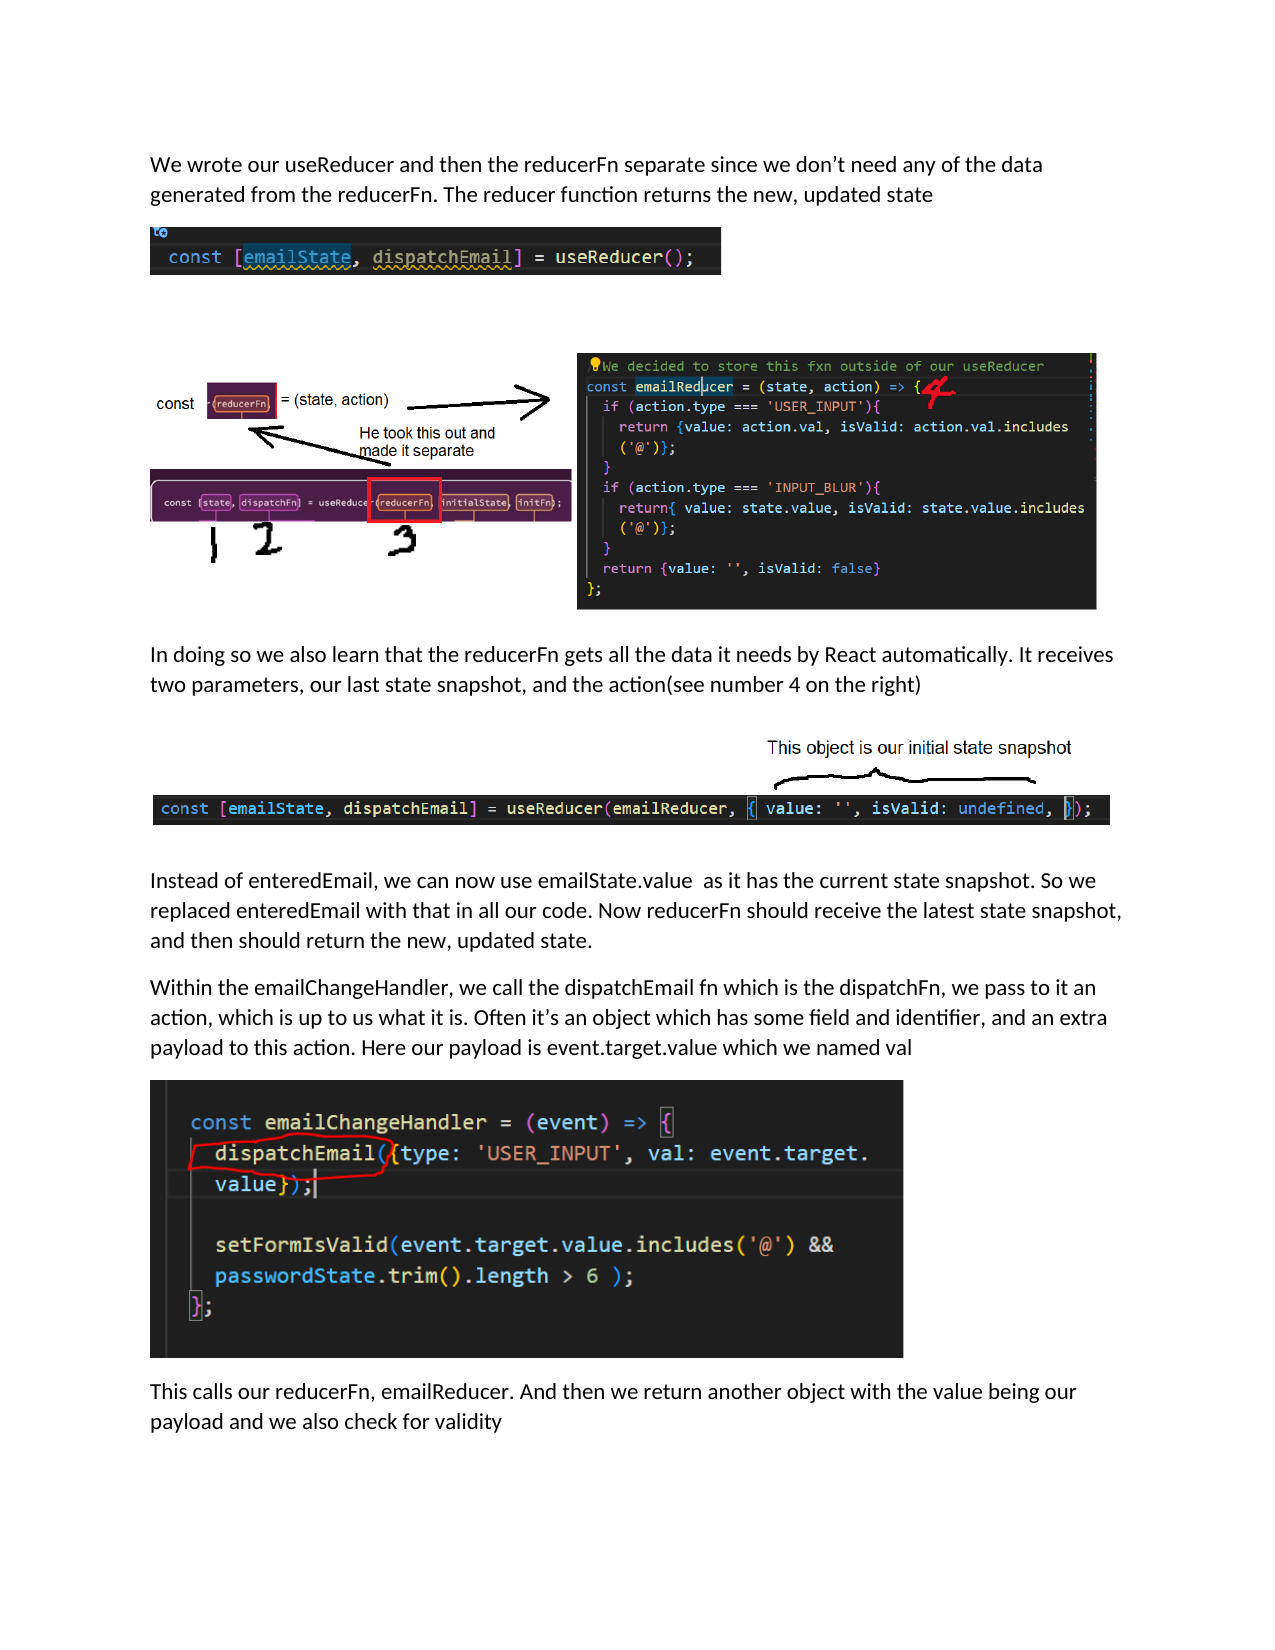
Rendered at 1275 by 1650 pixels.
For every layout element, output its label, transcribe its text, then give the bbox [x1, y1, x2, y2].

picture [150, 717, 1125, 847]
picture [150, 1080, 904, 1358]
text This calls our reducerFn, emailReducer. And then we return another object with the value being our payload and we also check for validity [150, 1377, 1125, 1435]
text In doing so we also learn that the reducerFn gets all the data it needs by React automatically. It receives two parameters, our last state snapshot, and the action(see number 4 on the right) [150, 640, 1125, 698]
picture [150, 340, 1124, 622]
text Instead of enteredEmail, we can now use emailState.value as it has the current state snapshot. So we replaced enteredEmail with that in all our code. Now reducerFn should receive the latest state snapshot, and then should return the new, updated state. [150, 866, 1125, 954]
text We wrote our useReducer and then the reducerFn separate since we don’t need any of the data generated from the reducerFn. The reducer function returns the new, updated state [150, 150, 1125, 208]
picture [150, 227, 722, 275]
text Within the emailChangeHandler, we call the dispatchEmail fn which is the dispatchFn, we pass to it an action, which is up to us what it is. Often it’s an object which has some field and identifier, and an extra payload to this action. Here our payload is event.target.value which we named val [150, 973, 1125, 1062]
